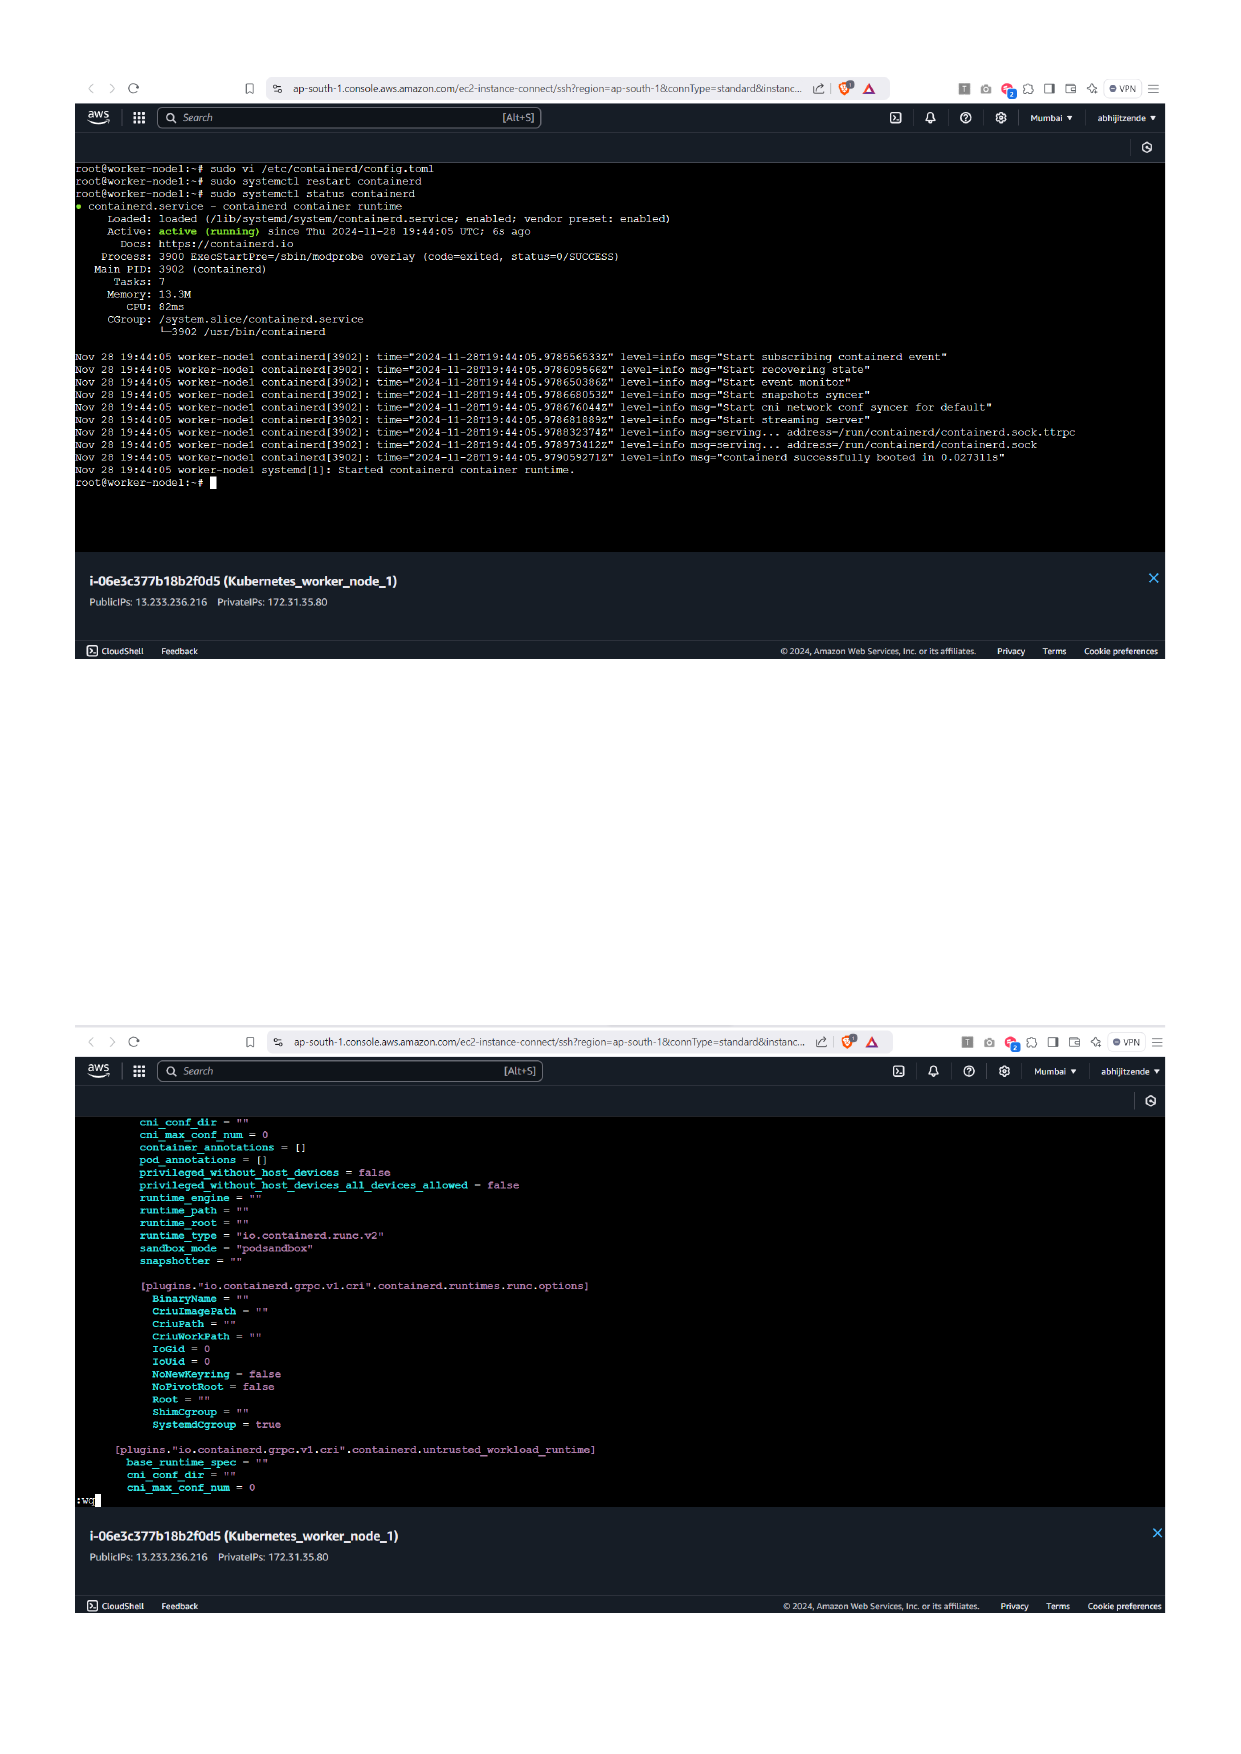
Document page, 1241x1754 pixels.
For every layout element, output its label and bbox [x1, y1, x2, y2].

picture [75, 75, 1166, 659]
picture [75, 1025, 1166, 1613]
